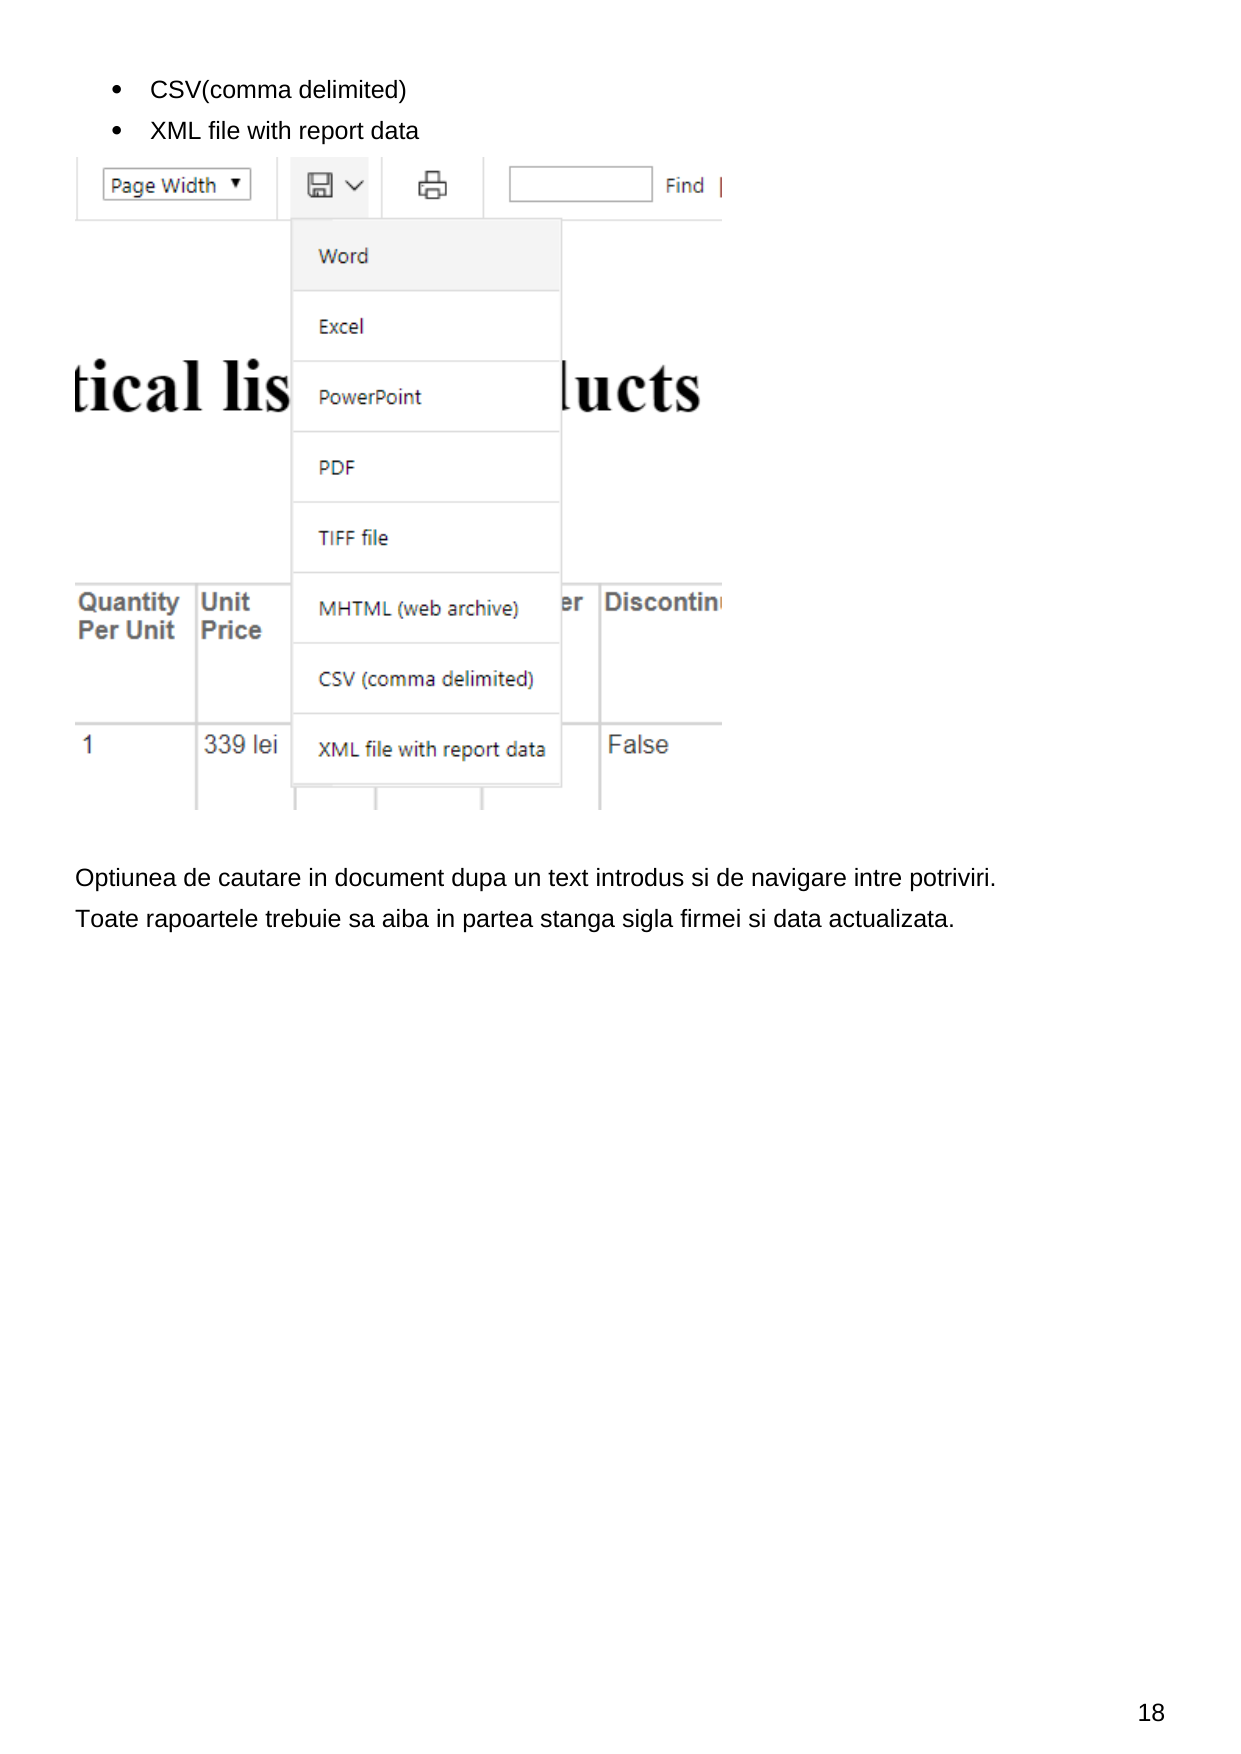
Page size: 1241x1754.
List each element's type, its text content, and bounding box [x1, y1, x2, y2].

list XML file with report data [112, 116, 1165, 145]
list CSV(comma delimited) [112, 75, 1165, 104]
text Optiunea de cautare in document dupa un text introdus si de navigare intre potriviri. [75, 863, 1165, 892]
picture [75, 157, 722, 810]
text Toate rapoartele trebuie sa aiba in partea stanga sigla firmei si data actualizata. [75, 904, 1165, 933]
